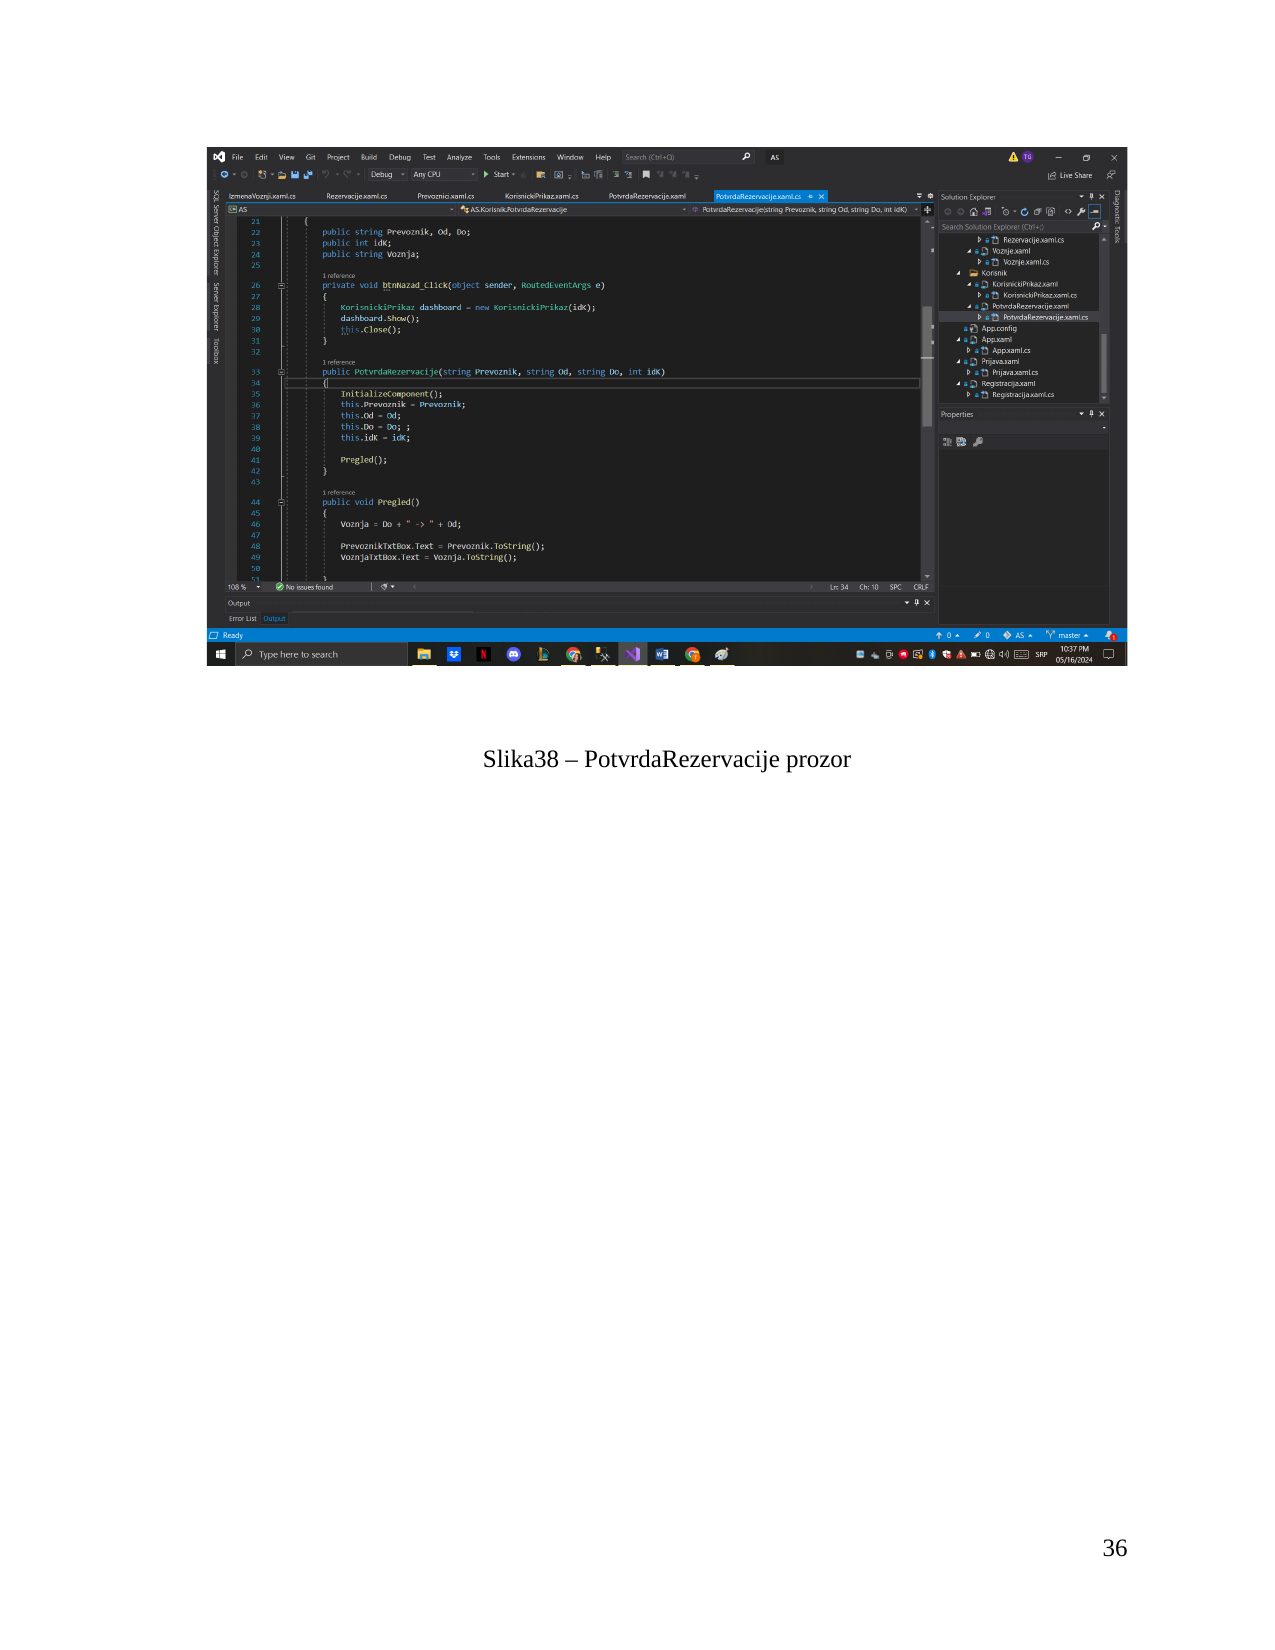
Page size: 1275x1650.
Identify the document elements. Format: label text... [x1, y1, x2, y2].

picture [206, 147, 1128, 666]
text Slika38 – PotvrdaRezervacije prozor [207, 744, 1127, 773]
